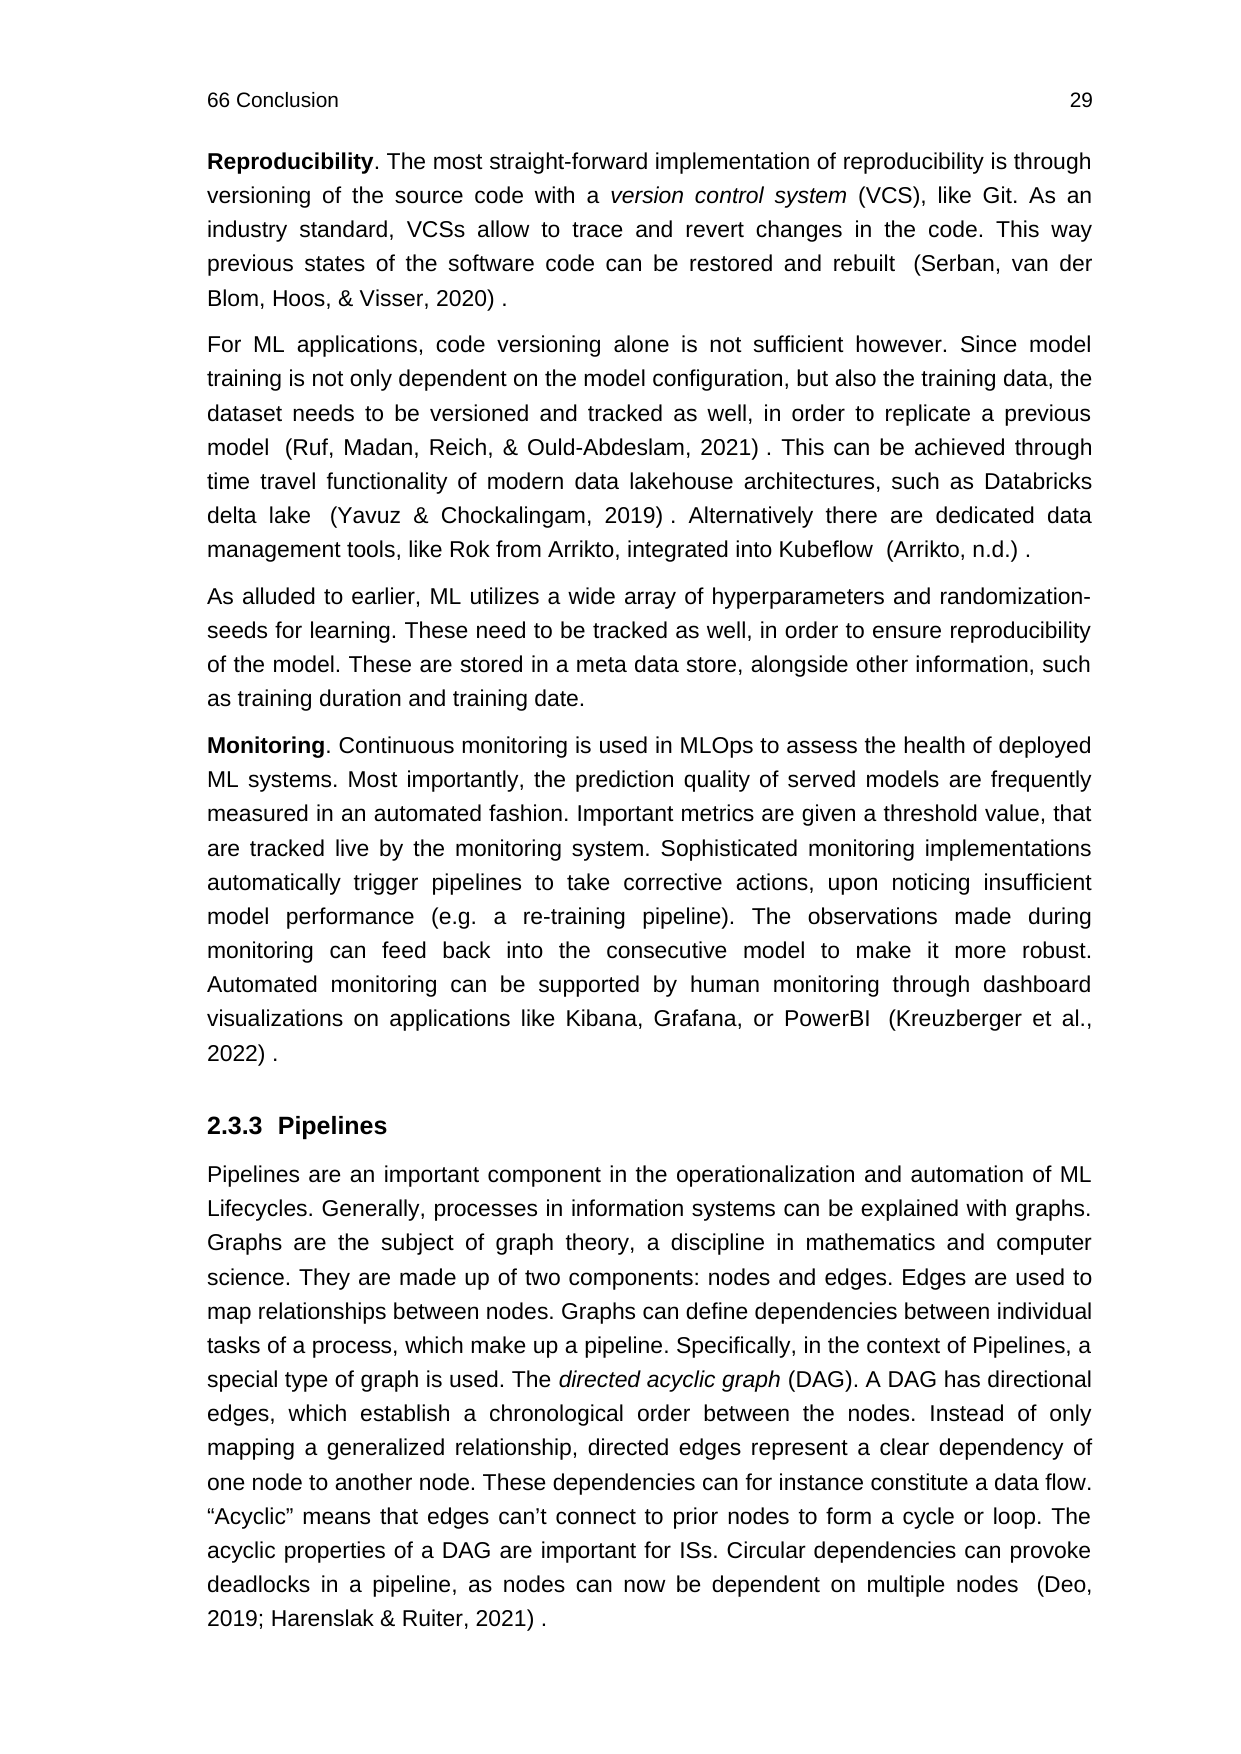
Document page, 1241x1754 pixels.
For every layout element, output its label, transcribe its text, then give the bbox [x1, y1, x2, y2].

subtitle Pipelines [207, 1111, 1092, 1140]
text Reproducibility. The most straight-forward implementation of reproducibility is through versioning of the source code with a version control system (VCS), like Git. As an industry standard, VCSs allow to trace and revert changes in the code. This way previous states of the software code can be restored and rebuilt . [207, 148, 1092, 311]
text Pipelines are an important component in the operationalization and automation of ML Lifecycles. Generally, processes in information systems can be explained with graphs. Graphs are the subject of graph theory, a discipline in mathematics and computer science. They are made up of two components: nodes and edges. Edges are used to map relationships between nodes. Graphs can define dependencies between individual tasks of a process, which make up a pipeline. Specifically, in the context of Pipelines, a special type of graph is used. The directed acyclic graph (DAG). A DAG has directional edges, which establish a chronological order between the nodes. Instead of only mapping a generalized relationship, directed edges represent a clear dependency of one node to another node. These dependencies can for instance constitute a data flow. “Acyclic” means that edges can’t connect to prior nodes to form a cycle or loop. The acyclic properties of a DAG are important for ISs. Circular dependencies can provoke deadlocks in a pipeline, as nodes can now be dependent on multiple nodes . [207, 1161, 1092, 1632]
text For ML applications, code versioning alone is not sufficient however. Since model training is not only dependent on the model configuration, but also the training data, the dataset needs to be versioned and tracked as well, in order to replicate a previous model . This can be achieved through time travel functionality of modern data lakehouse architectures, such as Databricks delta lake . Alternatively there are dedicated data management tools, like Rok from Arrikto, integrated into Kubeflow . [207, 331, 1092, 563]
text Monitoring. Continuous monitoring is used in MLOps to assess the health of deployed ML systems. Most importantly, the prediction quality of served models are frequently measured in an automated fashion. Important metrics are given a threshold value, that are tracked live by the monitoring system. Sophisticated monitoring implementations automatically trigger pipelines to take corrective actions, upon noticing insufficient model performance (e.g. a re-training pipeline). The observations made during monitoring can feed back into the consecutive model to make it more robust. Automated monitoring can be supported by human monitoring through dashboard visualizations on applications like Kibana, Grafana, or PowerBI . [207, 732, 1092, 1066]
text As alluded to earlier, ML utilizes a wide array of hyperparameters and randomization-seeds for learning. These need to be tracked as well, in order to ensure reproducibility of the model. These are stored in a meta data store, alongside other information, such as training duration and training date. [207, 583, 1092, 712]
